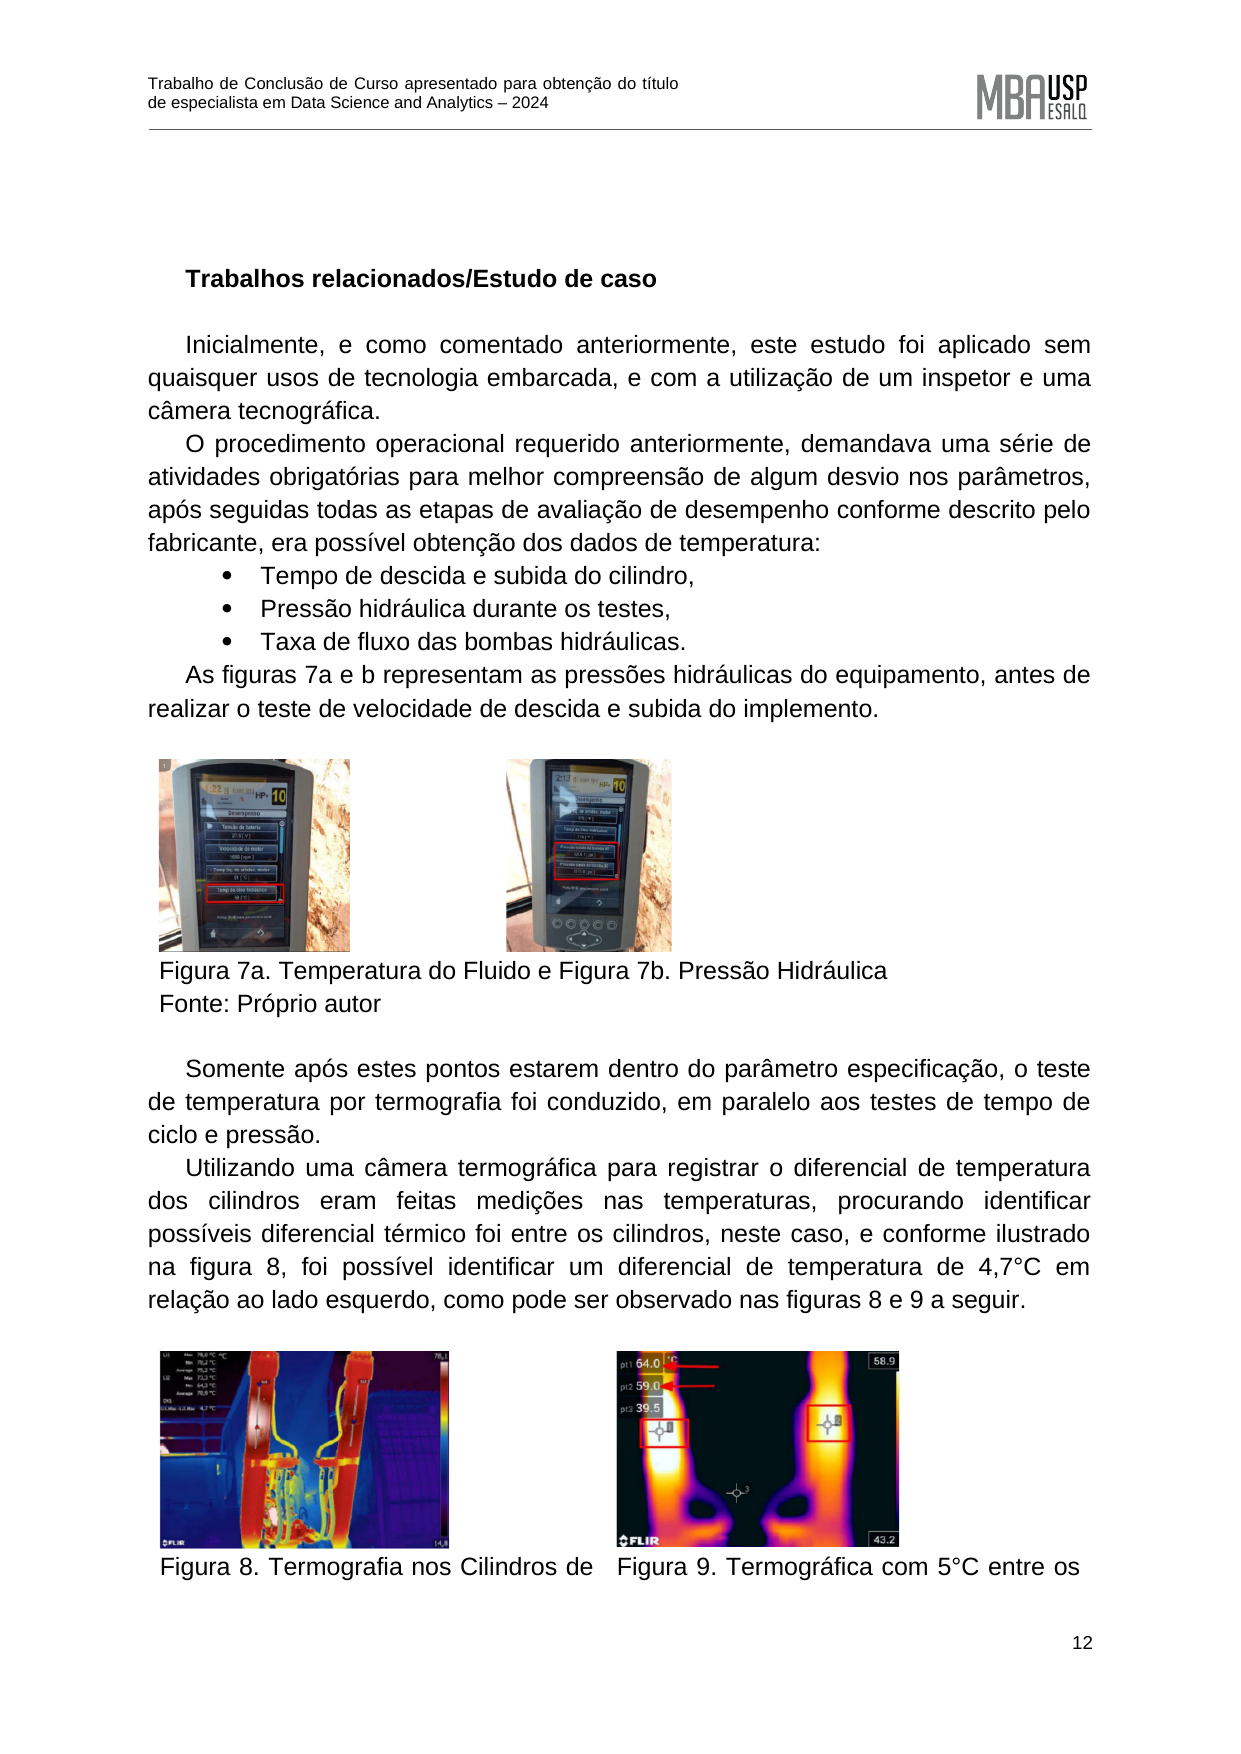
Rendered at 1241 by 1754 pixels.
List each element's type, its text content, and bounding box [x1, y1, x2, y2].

list Tempo de descida e subida do cilindro, [223, 561, 1092, 590]
text As figuras 7a e b representam as pressões hidráulicas do equipamento, antes de realizar o teste de velocidade de descida e subida do implemento. [148, 661, 1092, 722]
picture [506, 759, 672, 952]
text Trabalhos relacionados/Estudo de caso [148, 264, 1092, 293]
text O procedimento operacional requerido anteriormente, demandava uma série de atividades obrigatórias para melhor compreensão de algum desvio nos parâmetros, após seguidas todas as etapas de avaliação de desempenho conforme descrito pelo fabricante, era possível obtenção dos dados de temperatura: [148, 429, 1092, 557]
picture [159, 1351, 450, 1549]
list Taxa de fluxo das bombas hidráulicas. [223, 627, 1092, 656]
table_header [148, 1351, 605, 1552]
picture [972, 72, 1089, 120]
text Somente após estes pontos estarem dentro do parâmetro especificação, o teste de temperatura por termografia foi conduzido, em paralelo aos testes de tempo de ciclo e pressão. [148, 1054, 1092, 1149]
table_cell Figura 7a. Temperatura do Fluido e Figura 7b. Pressão Hidráulica Fonte: Próprio autor [148, 956, 1092, 1021]
table_header [458, 760, 1092, 956]
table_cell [148, 1553, 605, 1581]
picture [158, 759, 350, 952]
text Utilizando uma câmera termográfica para registrar o diferencial de temperatura dos cilindros eram feitas medições nas temperaturas, procurando identificar possíveis diferencial térmico foi entre os cilindros, neste caso, e conforme ilustrado na figura 8, foi possível identificar um diferencial de temperatura de 4,7°C em relação ao lado esquerdo, como pode ser observado nas figuras 8 e 9 a seguir. [148, 1153, 1092, 1314]
list Pressão hidráulica durante os testes, [223, 594, 1092, 623]
table_header [605, 1351, 1092, 1552]
picture [616, 1351, 900, 1547]
text Inicialmente, e como comentado anteriormente, este estudo foi aplicado sem quaisquer usos de tecnologia embarcada, e com a utilização de um inspetor e uma câmera tecnográfica. [148, 330, 1092, 425]
table_header [148, 760, 458, 956]
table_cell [605, 1553, 1092, 1581]
